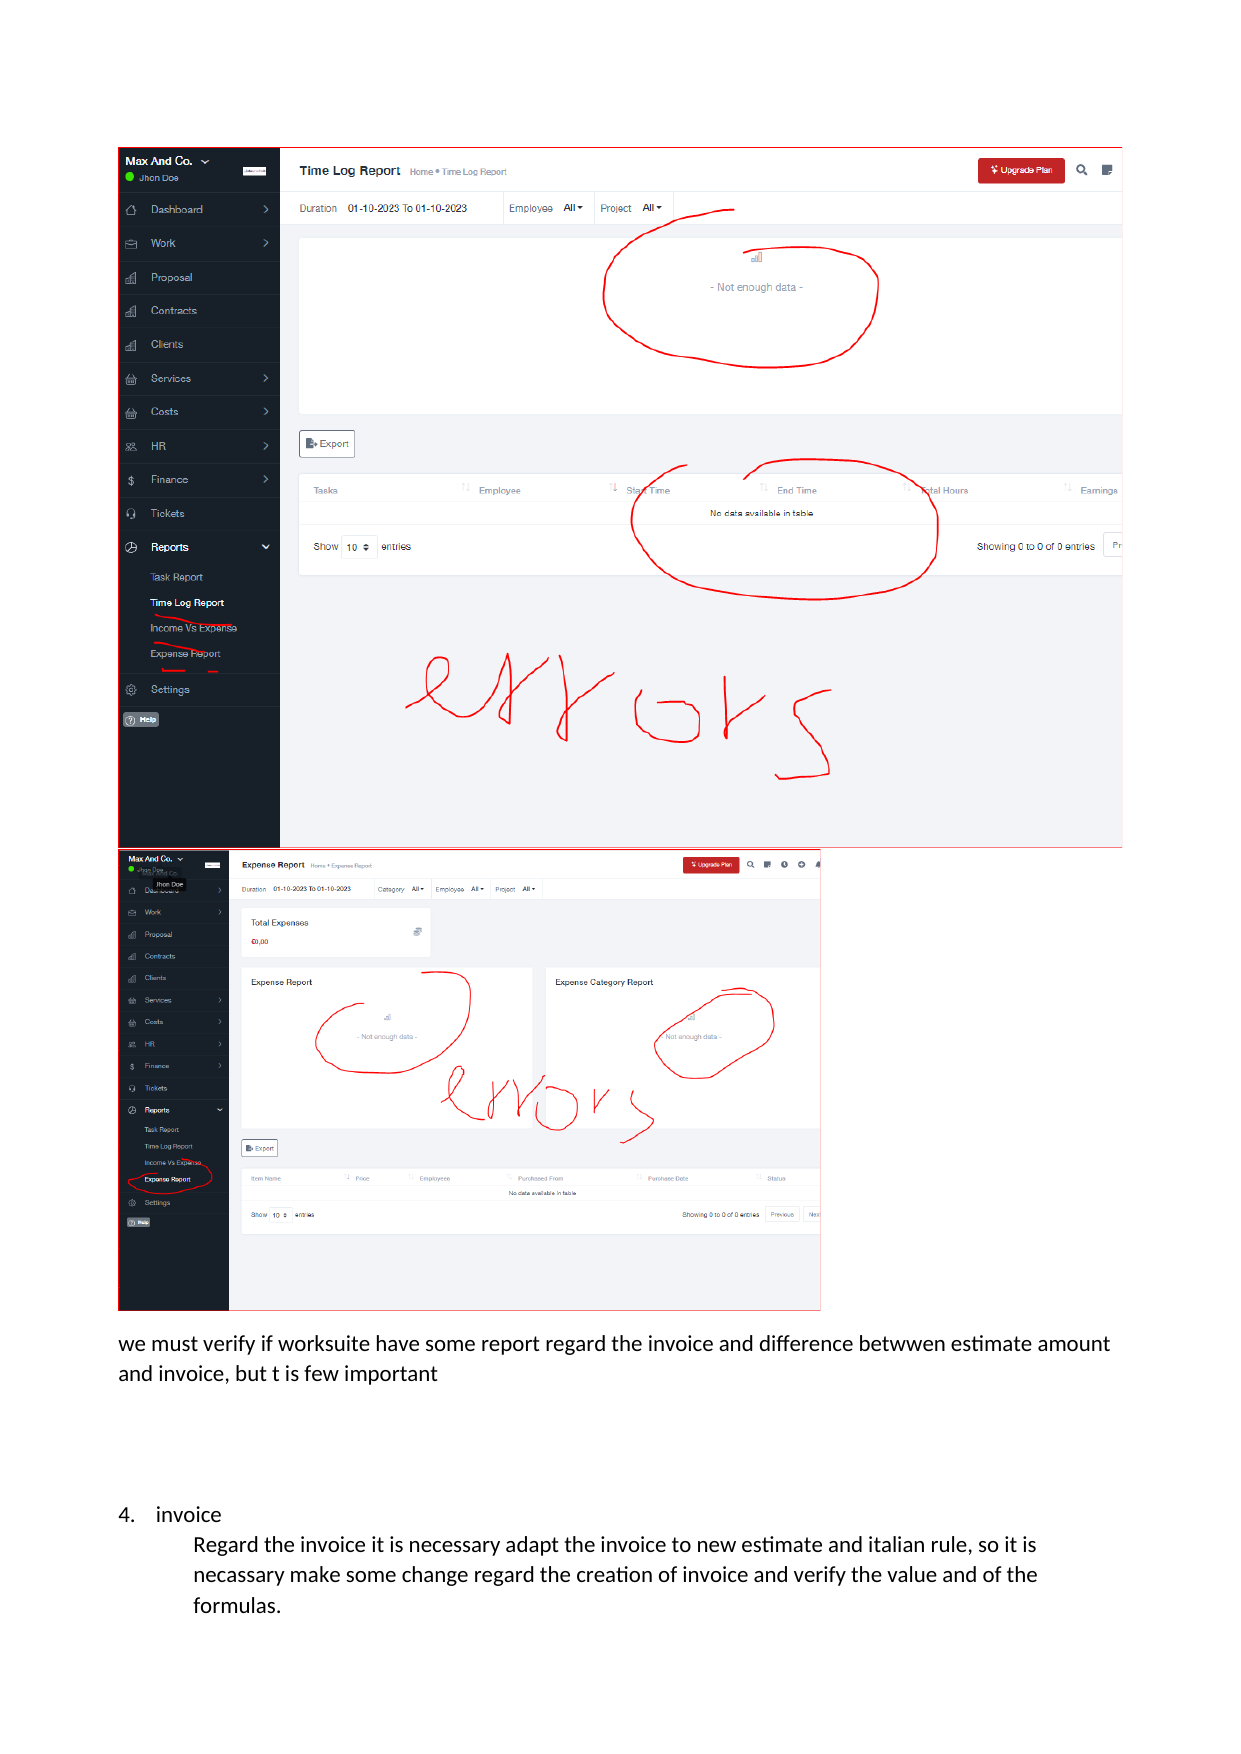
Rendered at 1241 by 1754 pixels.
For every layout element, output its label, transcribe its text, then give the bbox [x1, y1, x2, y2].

list invoice [118, 1500, 1122, 1528]
text we must verify if worksuite have some report regard the invoice and difference betwwen estimate amount and invoice, but t is few important [118, 1329, 1122, 1388]
picture [118, 849, 821, 1311]
picture [118, 147, 1123, 848]
list Regard the invoice it is necessary adapt the invoice to new estimate and italian rule, so it is necassary make some change regard the creation of invoice and verify the value and of the formulas. [193, 1530, 1122, 1619]
